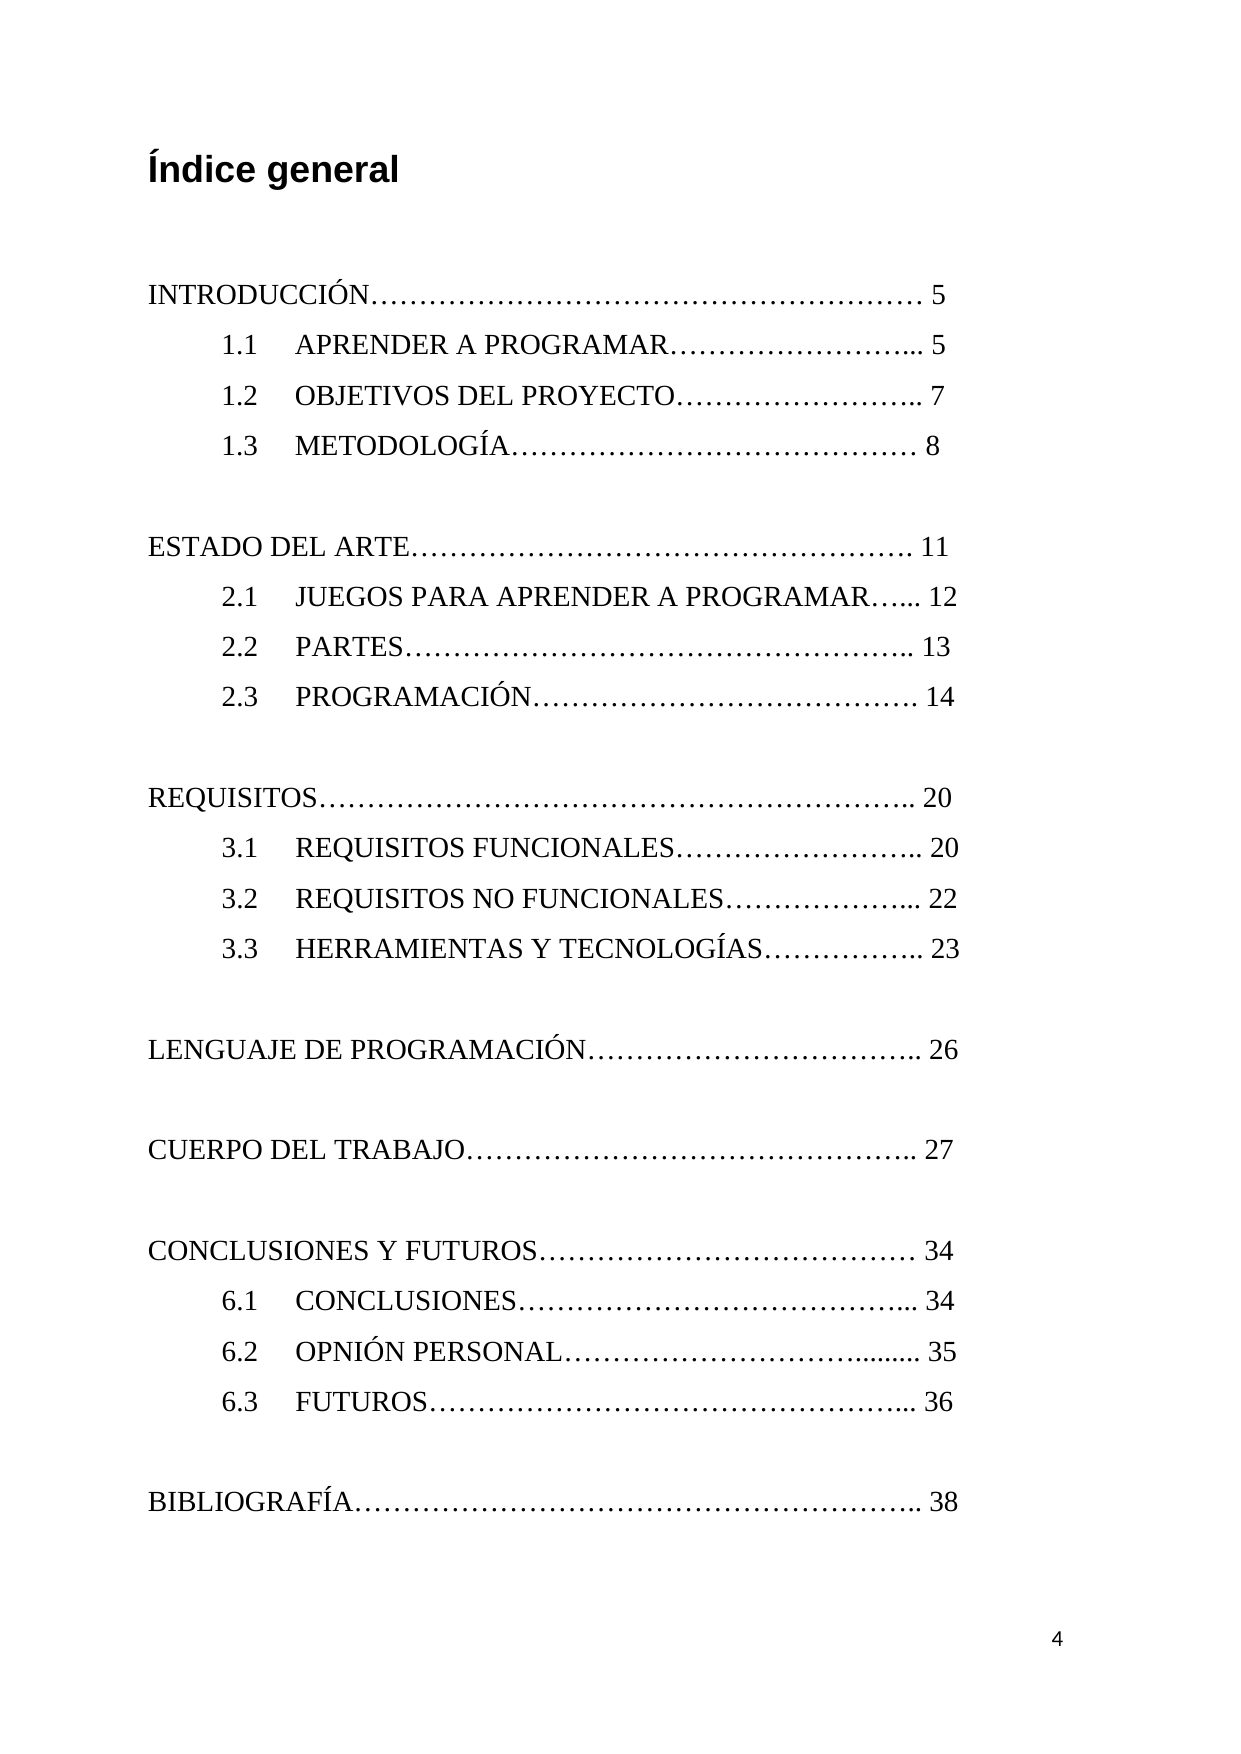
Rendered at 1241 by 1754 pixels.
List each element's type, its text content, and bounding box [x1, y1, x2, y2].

text ESTADO DEL ARTE……………………………………………. 11 [148, 529, 1063, 562]
text 2.3 PROGRAMACIÓN…………………………………. 14 [148, 679, 1063, 713]
text Índice general [148, 148, 1063, 191]
list APRENDER A PROGRAMAR……………………... 5 [221, 327, 1063, 361]
text REQUISITOS…………………………………………………….. 20 [148, 780, 1063, 814]
text 3.1 REQUISITOS FUNCIONALES…………………….. 20 [148, 831, 1063, 864]
text 2.1 JUEGOS PARA APRENDER A PROGRAMAR…... 12 [148, 579, 1063, 612]
text 6.3 FUTUROS…………………………………………... 36 [148, 1384, 1063, 1417]
text 3.2 REQUISITOS NO FUNCIONALES………………... 22 [148, 881, 1063, 914]
list METODOLOGÍA…………………………………… 8 [221, 428, 1063, 462]
text 6.2 OPNIÓN PERSONAL…………………………......... 35 [148, 1334, 1063, 1367]
text LENGUAJE DE PROGRAMACIÓN…………………………….. 26 [148, 1032, 1063, 1065]
text CUERPO DEL TRABAJO……………………………………….. 27 [148, 1132, 1063, 1166]
text BIBLIOGRAFÍA………………………………………………….. 38 [148, 1484, 1063, 1518]
list OBJETIVOS DEL PROYECTO…………………….. 7 [221, 378, 1063, 411]
text CONCLUSIONES Y FUTUROS………………………………… 34 [148, 1233, 1063, 1267]
text 3.3 HERRAMIENTAS Y TECNOLOGÍAS…………….. 23 [148, 931, 1063, 965]
text 2.2 PARTES…………………………………………….. 13 [148, 629, 1063, 663]
text 6.1 CONCLUSIONES…………………………………... 34 [148, 1283, 1063, 1317]
text INTRODUCCIÓN………………………………………………… 5 [148, 277, 1063, 311]
